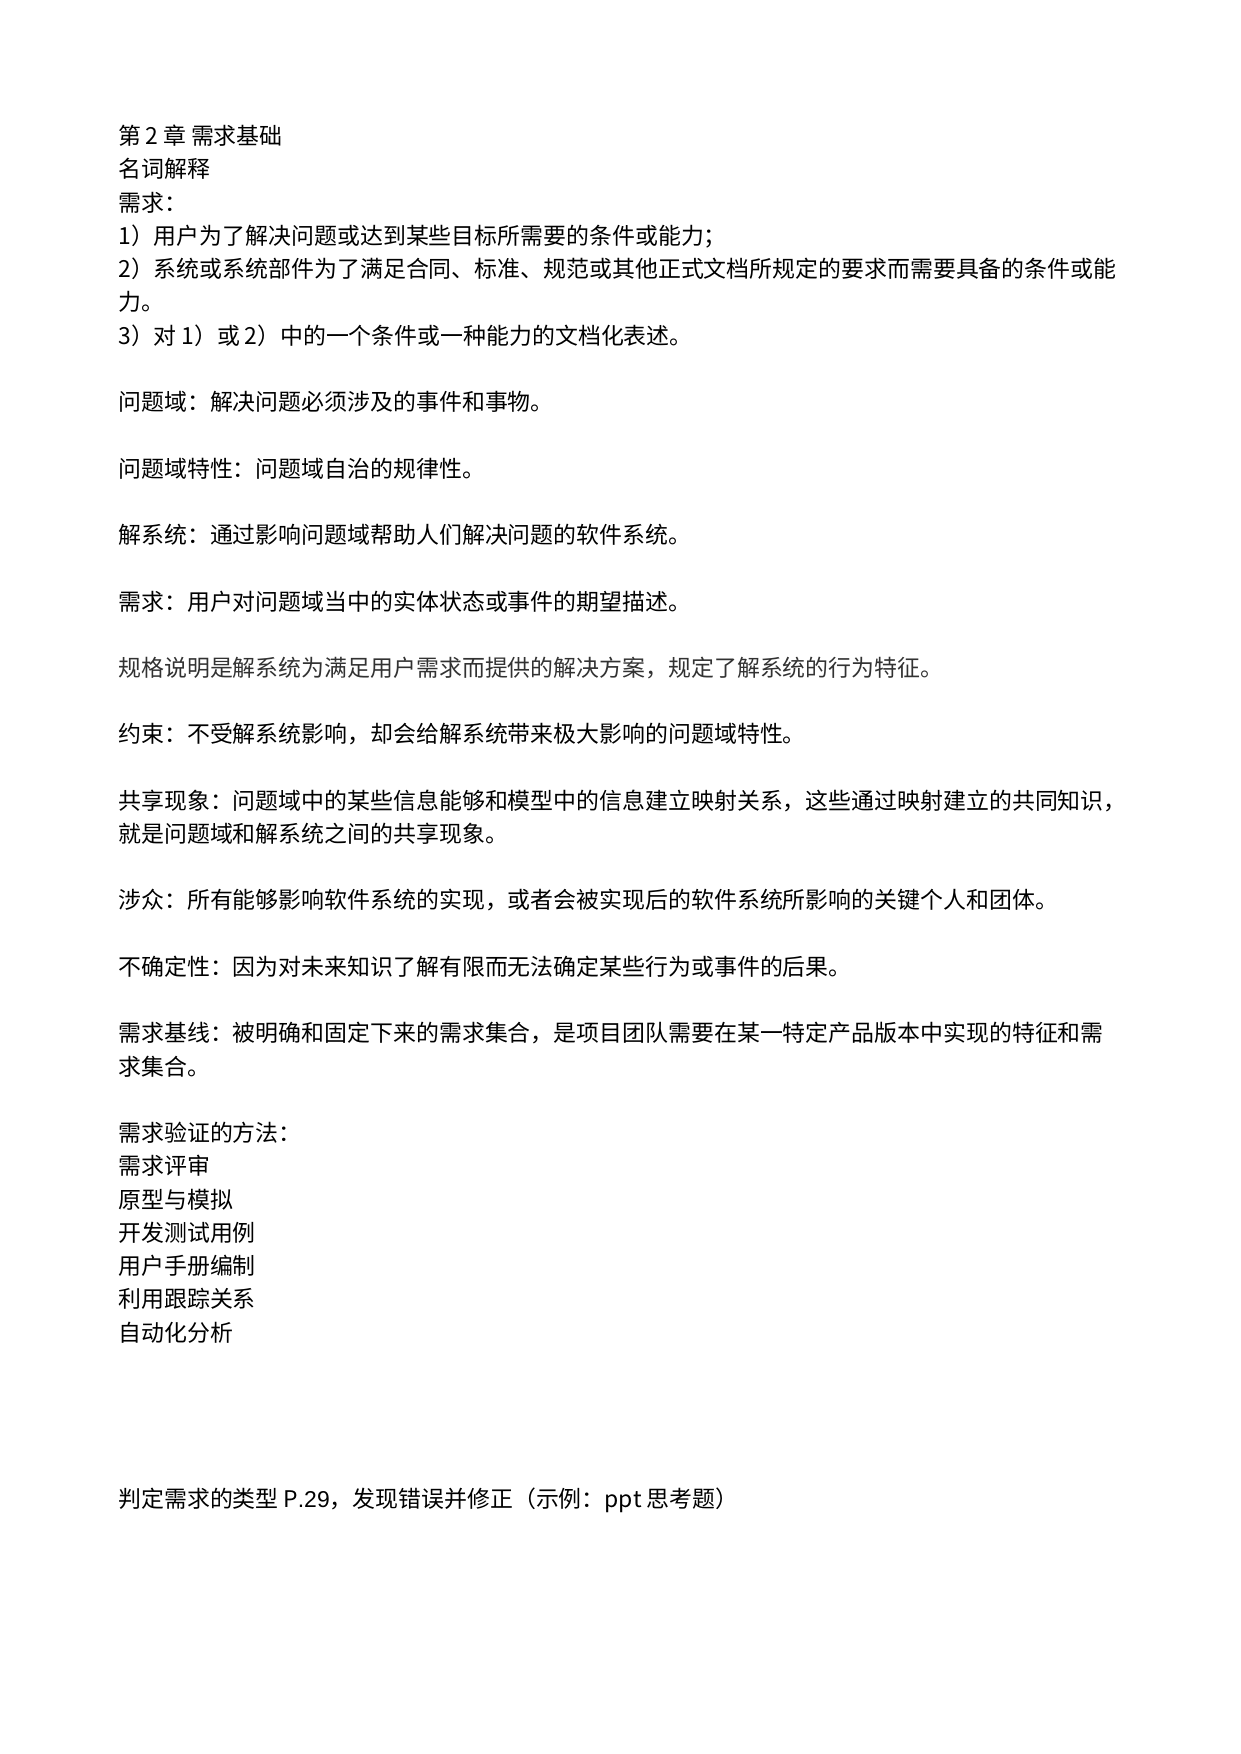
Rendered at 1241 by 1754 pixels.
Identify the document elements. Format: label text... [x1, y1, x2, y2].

text 问题域特性：问题域自治的规律性。 [118, 450, 1122, 484]
text 开发测试用例 [118, 1215, 1122, 1248]
text 需求验证的方法： [118, 1115, 1122, 1148]
text 1）用户为了解决问题或达到某些目标所需要的条件或能力； [118, 218, 1122, 251]
text 用户手册编制 [118, 1248, 1122, 1281]
text 3）对1）或2）中的一个条件或一种能力的文档化表述。 [118, 317, 1122, 351]
text 第2章 需求基础 [118, 118, 1122, 151]
text 规格说明是解系统为满足用户需求而提供的解决方案，规定了解系统的行为特征。 [118, 650, 1122, 683]
text 涉众：所有能够影响软件系统的实现，或者会被实现后的软件系统所影响的关键个人和团体。 [118, 882, 1122, 916]
text 自动化分析 [118, 1314, 1122, 1348]
text 不确定性：因为对未来知识了解有限而无法确定某些行为或事件的后果。 [118, 949, 1122, 982]
text 需求：用户对问题域当中的实体状态或事件的期望描述。 [118, 583, 1122, 617]
text 原型与模拟 [118, 1181, 1122, 1215]
text 需求评审 [118, 1148, 1122, 1181]
text 2）系统或系统部件为了满足合同、标准、规范或其他正式文档所规定的要求而需要具备的条件或能力。 [118, 251, 1122, 317]
text 利用跟踪关系 [118, 1281, 1122, 1314]
text 判定需求的类型P.29，发现错误并修正（示例：ppt思考题） [118, 1481, 1122, 1514]
text 名词解释 [118, 151, 1122, 184]
text 问题域：解决问题必须涉及的事件和事物。 [118, 384, 1122, 417]
text 共享现象：问题域中的某些信息能够和模型中的信息建立映射关系，这些通过映射建立的共同知识，就是问题域和解系统之间的共享现象。 [118, 783, 1122, 849]
text 约束：不受解系统影响，却会给解系统带来极大影响的问题域特性。 [118, 716, 1122, 749]
text 需求： [118, 184, 1122, 218]
text 需求基线：被明确和固定下来的需求集合，是项目团队需要在某一特定产品版本中实现的特征和需求集合。 [118, 1015, 1122, 1082]
text 解系统：通过影响问题域帮助人们解决问题的软件系统。 [118, 517, 1122, 550]
